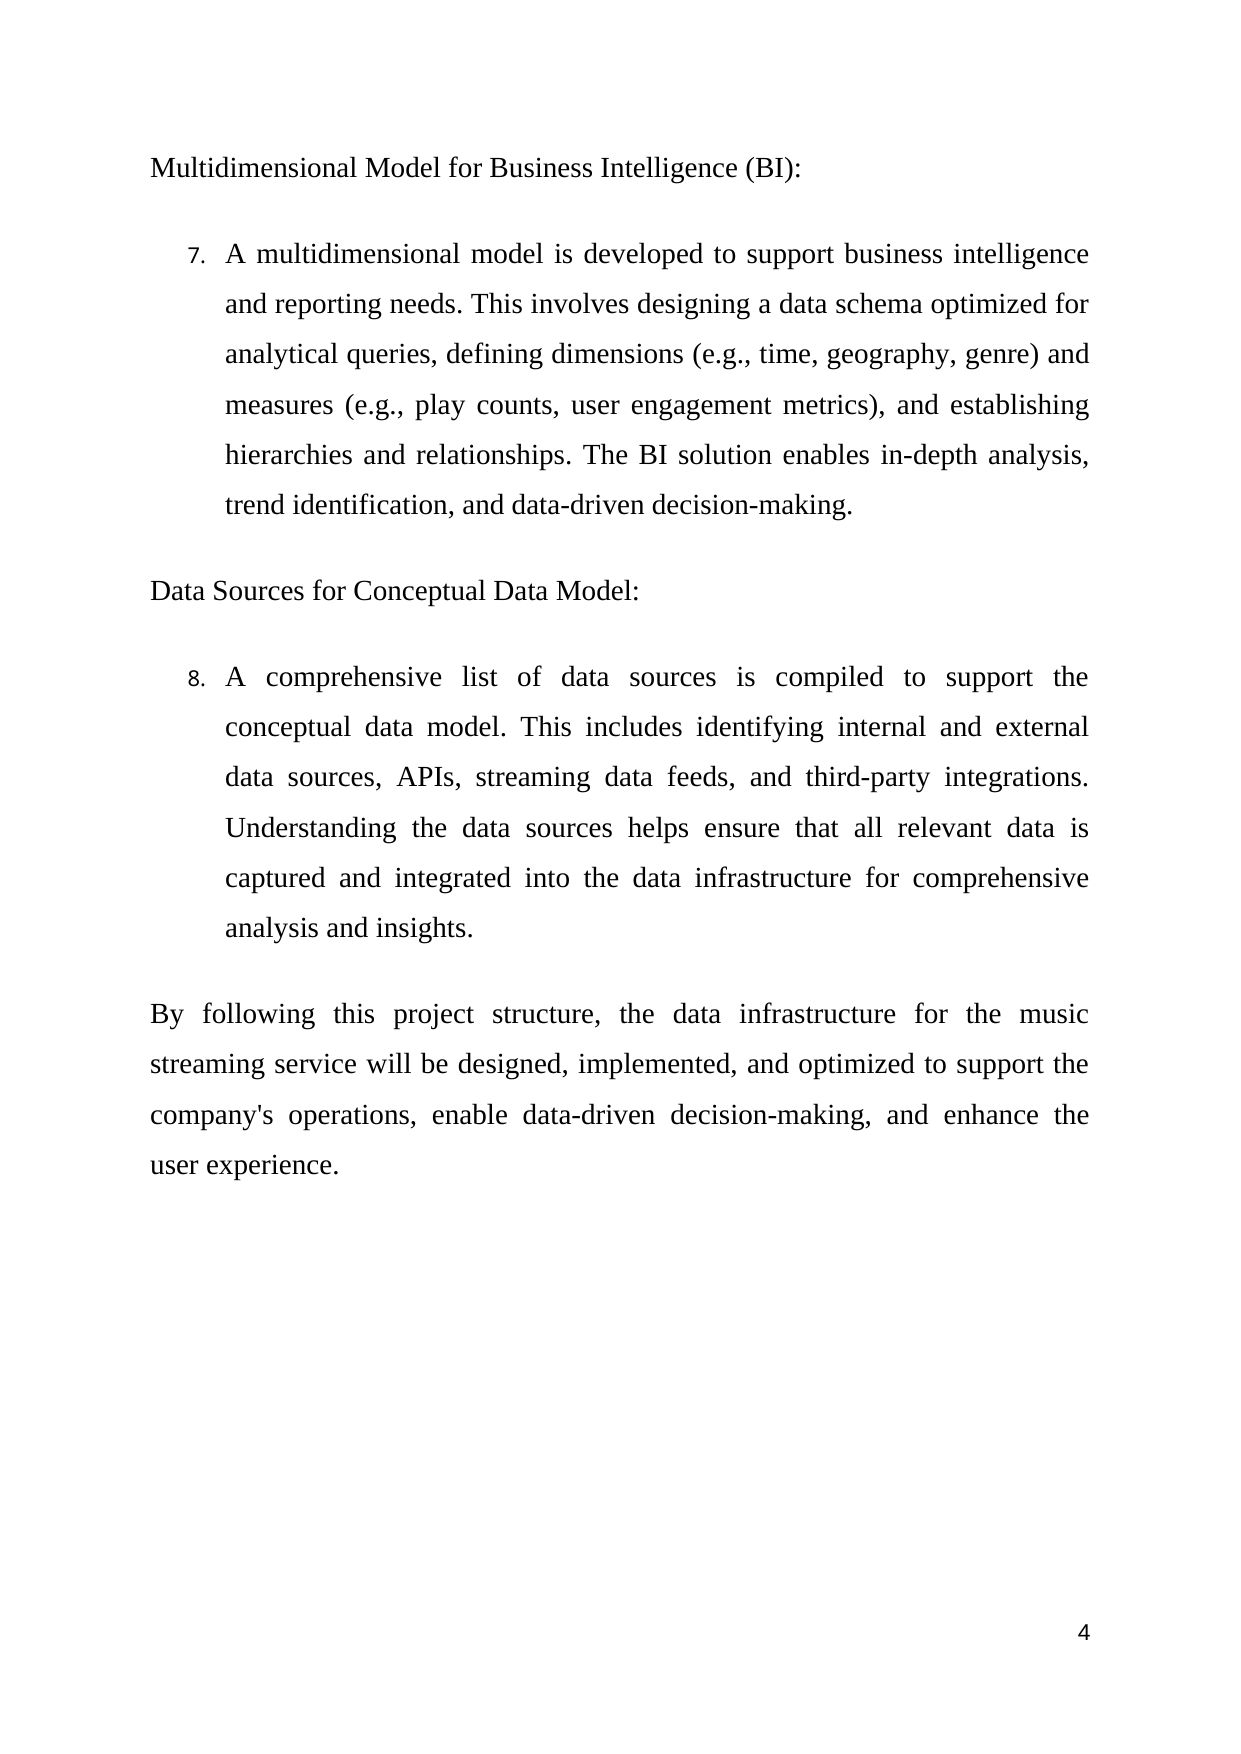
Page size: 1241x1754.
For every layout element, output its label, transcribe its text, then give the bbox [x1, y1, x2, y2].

text Data Sources for Conceptual Data Model: [150, 573, 1090, 607]
text By following this project structure, the data infrastructure for the music streaming service will be designed, implemented, and optimized to support the company's operations, enable data-driven decision-making, and enhance the user experience. [150, 996, 1090, 1181]
list A comprehensive list of data sources is compiled to support the conceptual data model. This includes identifying internal and external data sources, APIs, streaming data feeds, and third-party integrations. Understanding the data sources helps ensure that all relevant data is captured and integrated into the data infrastructure for comprehensive analysis and insights. [187, 659, 1090, 944]
text Multidimensional Model for Business Intelligence (BI): [150, 150, 1090, 183]
list A multidimensional model is developed to support business intelligence and reporting needs. This involves designing a data schema optimized for analytical queries, defining dimensions (e.g., time, geography, genre) and measures (e.g., play counts, user engagement metrics), and establishing hierarchies and relationships. The BI solution enables in-depth analysis, trend identification, and data-driven decision-making. [187, 236, 1090, 521]
